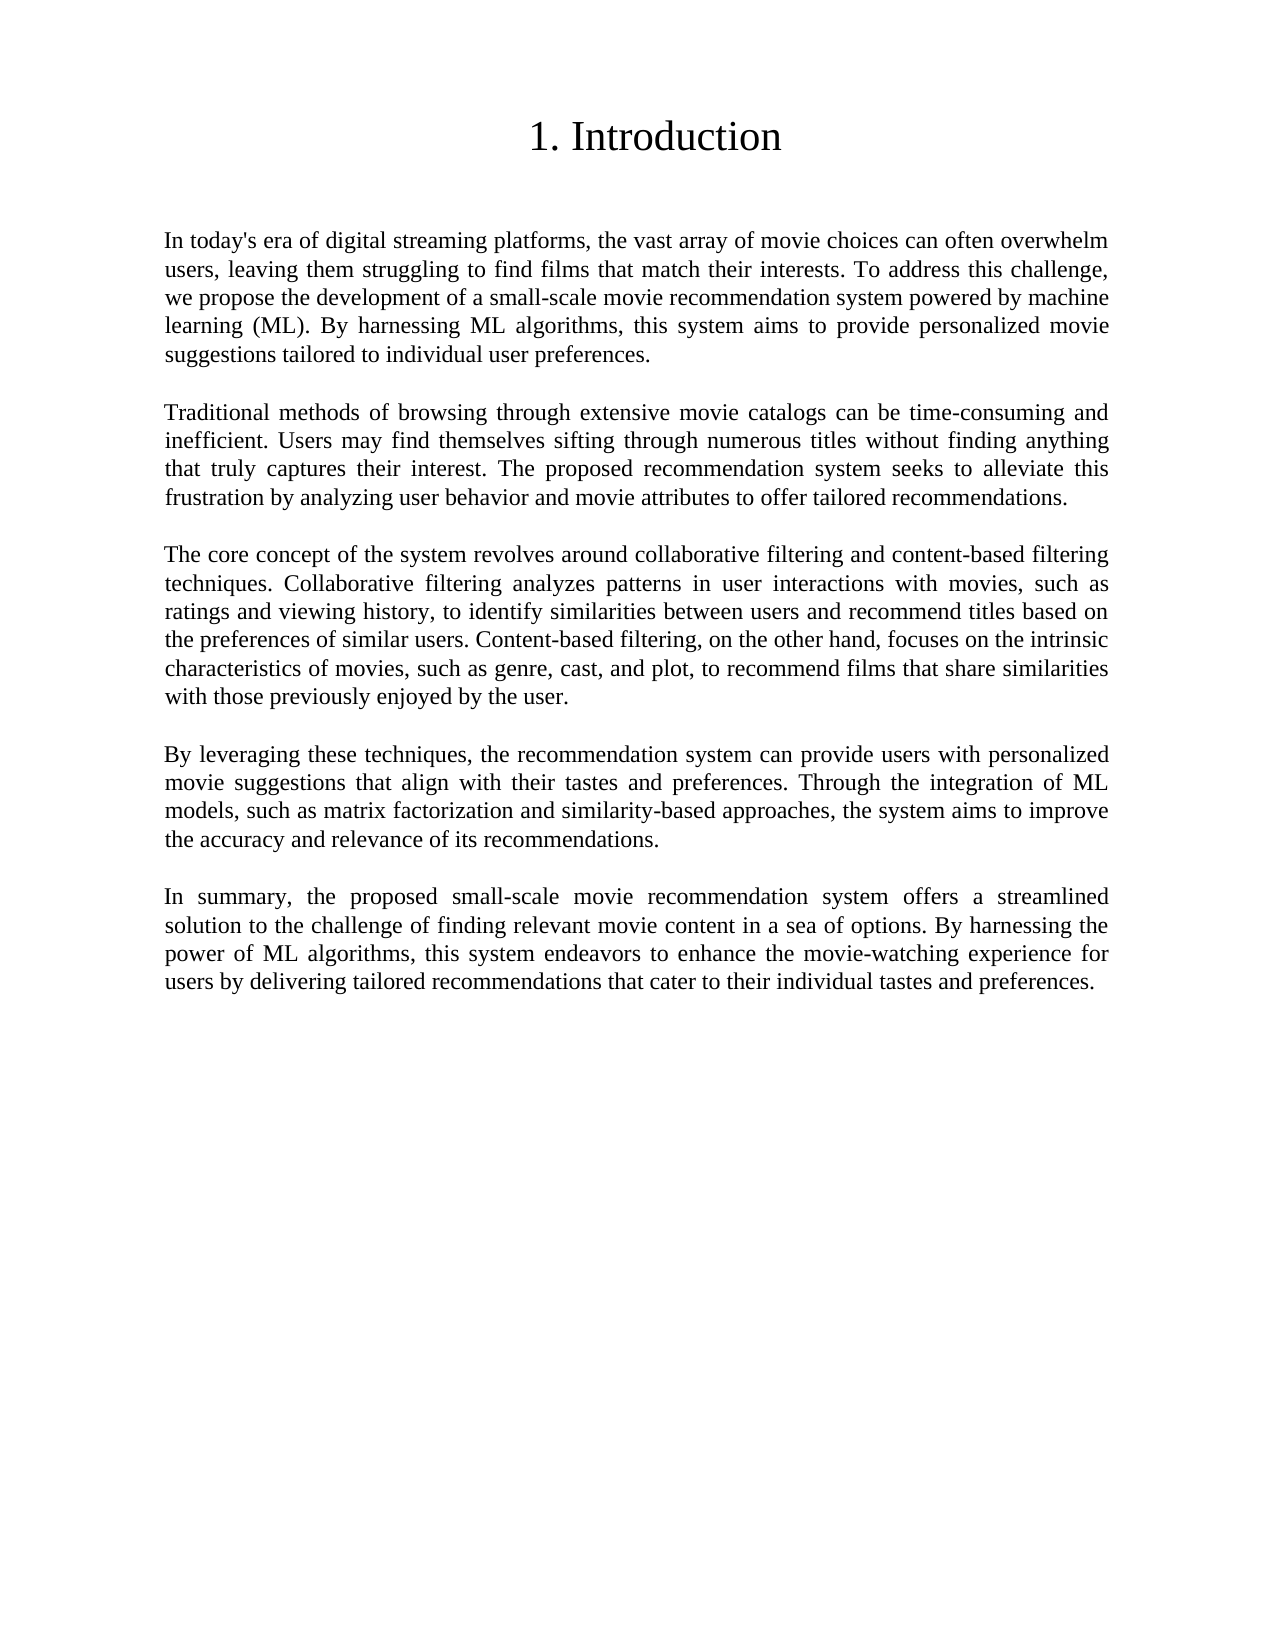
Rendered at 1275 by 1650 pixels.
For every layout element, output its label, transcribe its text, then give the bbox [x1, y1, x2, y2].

text In today's era of digital streaming platforms, the vast array of movie choices can often overwhelm users, leaving them struggling to find films that match their interests. To address this challenge, we propose the development of a small-scale movie recommendation system powered by machine learning (ML). By harnessing ML algorithms, this system aims to provide personalized movie suggestions tailored to individual user preferences. [163, 226, 1111, 367]
text The core concept of the system revolves around collaborative filtering and content-based filtering techniques. Collaborative filtering analyzes patterns in user interactions with movies, such as ratings and viewing history, to identify similarities between users and recommend titles based on the preferences of similar users. Content-based filtering, on the other hand, focuses on the intrinsic characteristics of movies, such as genre, cast, and plot, to recommend films that share similarities with those previously enjoyed by the user. [163, 540, 1111, 709]
text By leveraging these techniques, the recommendation system can provide users with personalized movie suggestions that align with their tastes and preferences. Through the integration of ML models, such as matrix factorization and similarity-based approaches, the system aims to improve the accuracy and relevance of its recommendations. [163, 739, 1111, 852]
text Traditional methods of browsing through extensive movie catalogs can be time-consuming and inefficient. Users may find themselves sifting through numerous titles without finding anything that truly captures their interest. The proposed recommendation system seeks to alleviate this frustration by analyzing user behavior and movie attributes to offer tailored recommendations. [163, 397, 1111, 510]
text In summary, the proposed small-scale movie recommendation system offers a streamlined solution to the challenge of finding relevant movie content in a sea of options. By harnessing the power of ML algorithms, this system endeavors to enhance the movie-watching experience for users by delivering tailored recommendations that cater to their individual tastes and preferences. [163, 882, 1111, 995]
subtitle 1. Introduction [165, 111, 1145, 160]
